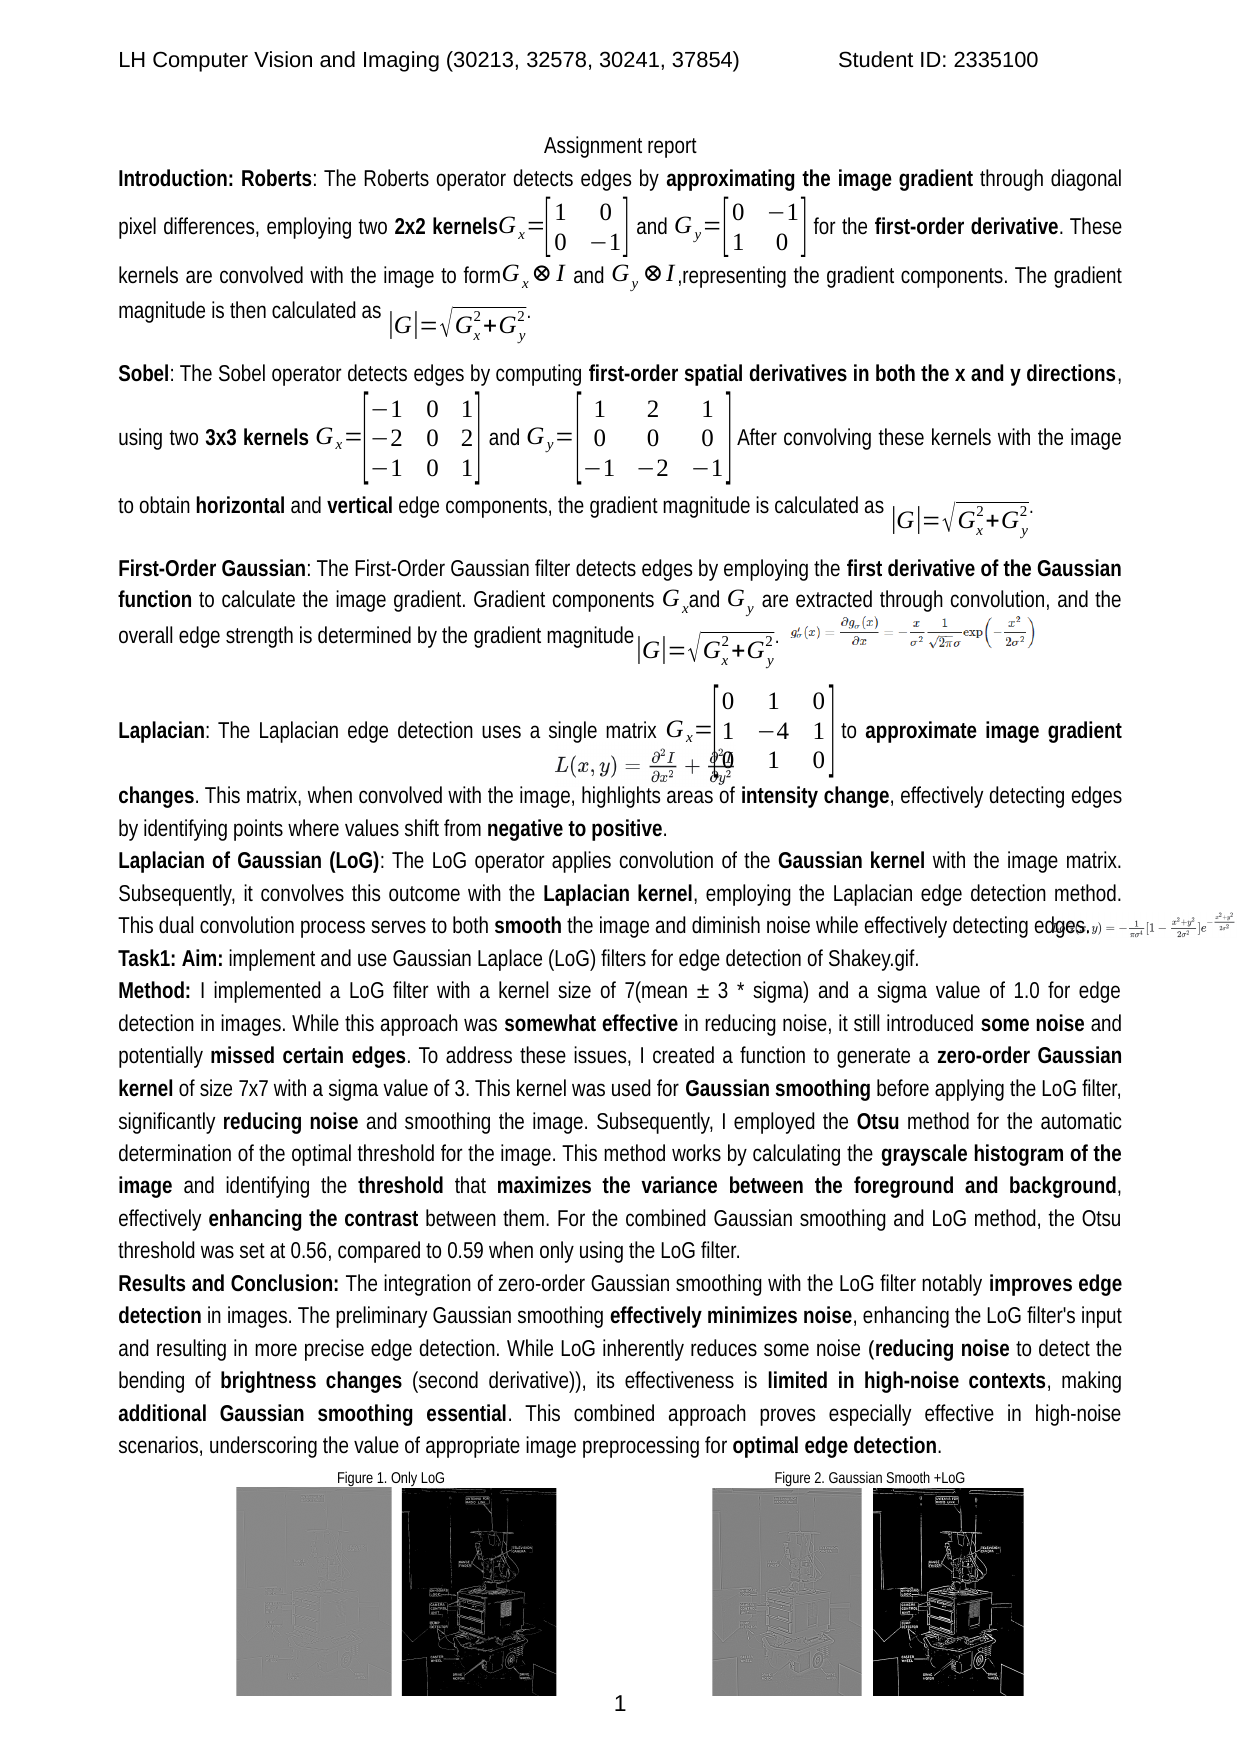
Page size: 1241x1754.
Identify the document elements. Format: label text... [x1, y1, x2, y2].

picture [236, 1487, 392, 1696]
text Introduction: Roberts: The Roberts operator detects edges by approximating the image gradient through diagonal pixel differences, employing two 2x2 kernels and for the first-order derivative. These kernels are convolved with the image to form and ,representing the gradient components. The gradient magnitude is then calculated as . [118, 162, 1122, 357]
picture [1122, 912, 1237, 938]
picture [401, 1488, 557, 1696]
text Laplacian: The Laplacian edge detection uses a single matrix to approximate image gradient changes. This matrix, when convolved with the image, highlights areas of intensity change, effectively detecting edges by identifying points where values shift from negative to positive. [118, 682, 1122, 844]
text Sobel: The Sobel operator detects edges by computing first-order spatial derivatives in both the x and y directions, using two 3x3 kernels and After convolving these kernels with the image to obtain horizontal and vertical edge components, the gradient magnitude is calculated as . [118, 357, 1122, 552]
text Laplacian of Gaussian (LoG): The LoG operator applies convolution of the Gaussian kernel with the image matrix. Subsequently, it convolves this outcome with the Laplacian kernel, employing the Laplacian edge detection method. This dual convolution process serves to both smooth the image and diminish noise while effectively detecting edges. [118, 844, 1122, 942]
text Figure 1. Only LoG Figure 2. Gaussian Smooth +LoG [118, 1462, 1122, 1494]
picture [712, 1488, 862, 1696]
text Task1: Aim: implement and use Gaussian Laplace (LoG) filters for edge detection of Shakey.gif. [118, 942, 1122, 974]
text Results and Conclusion: The integration of zero-order Gaussian smoothing with the LoG filter notably improves edge detection in images. The preliminary Gaussian smoothing effectively minimizes noise, enhancing the LoG filter's input and resulting in more precise edge detection. While LoG inherently reduces some noise (reducing noise to detect the bending of brightness changes (second derivative)), its effectiveness is limited in high-noise contexts, making additional Gaussian smoothing essential. This combined approach proves especially effective in high-noise scenarios, underscoring the value of appropriate image preprocessing for optimal edge detection. [118, 1267, 1122, 1462]
text Assignment report [118, 129, 1122, 162]
picture [873, 1488, 1024, 1696]
text Method: I implemented a LoG filter with a kernel size of 7(mean ± 3 * sigma) and a sigma value of 1.0 for edge detection in images. While this approach was somewhat effective in reducing noise, it still introduced some noise and potentially missed certain edges. To address these issues, I created a function to generate a zero-order Gaussian kernel of size 7x7 with a sigma value of 3. This kernel was used for Gaussian smoothing before applying the LoG filter, significantly reducing noise and smoothing the image. Subsequently, I employed the Otsu method for the automatic determination of the optimal threshold for the image. This method works by calculating the grayscale histogram of the image and identifying the threshold that maximizes the variance between the foreground and background, effectively enhancing the contrast between them. For the combined Gaussian smoothing and LoG method, the Otsu threshold was set at 0.56, compared to 0.59 when only using the LoG filter. [118, 974, 1122, 1267]
text First-Order Gaussian: The First-Order Gaussian filter detects edges by employing the first derivative of the Gaussian function to calculate the image gradient. Gradient components and are extracted through convolution, and the overall edge strength is determined by the gradient magnitude. [118, 552, 1122, 682]
